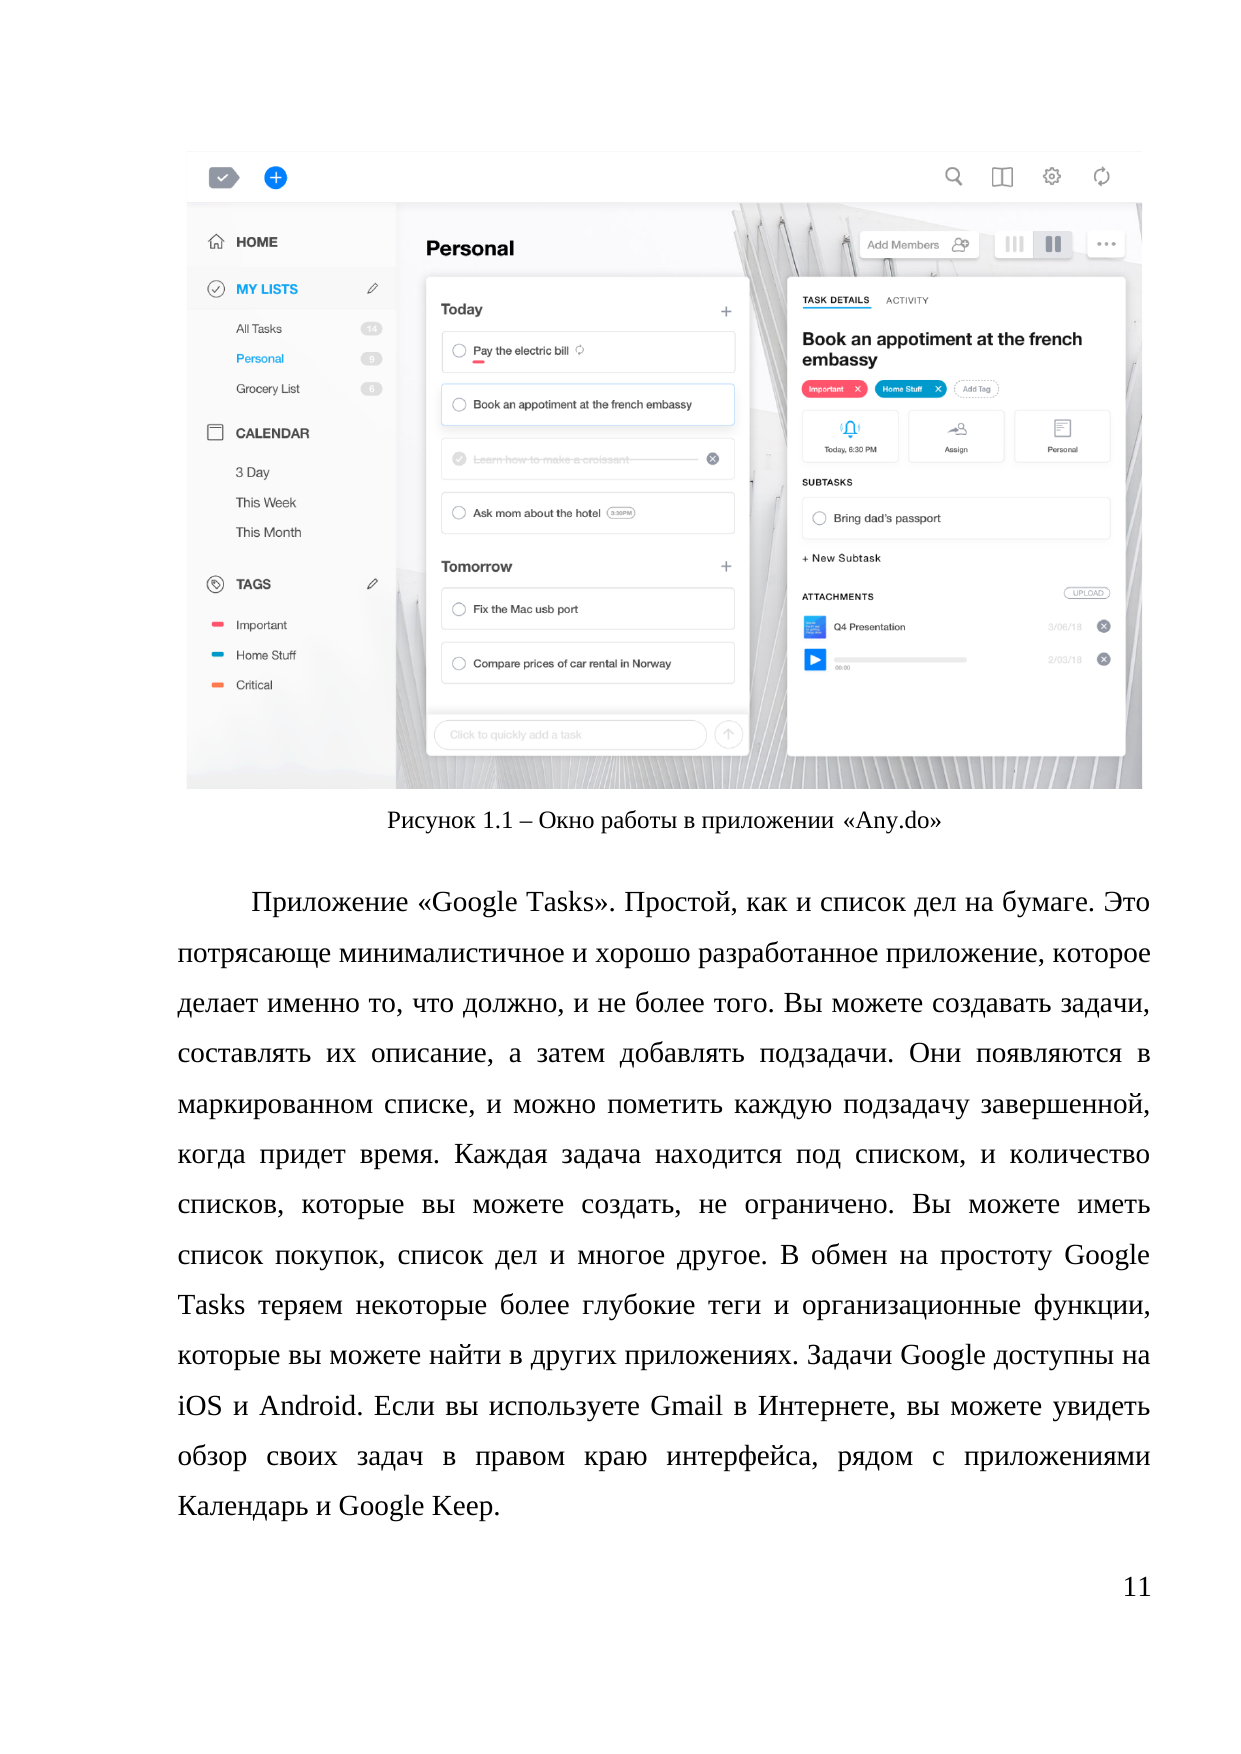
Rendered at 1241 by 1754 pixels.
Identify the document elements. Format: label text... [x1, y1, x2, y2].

text Приложение «Google Tasks». Простой, как и список дел на бумаге. Это потрясающе минималистичное и хорошо разработанное приложение, которое делает именно то, что должно, и не более того. Вы можете создавать задачи, составлять их описание, а затем добавлять подзадачи. Они появляются в маркированном списке, и можно пометить каждую подзадачу завершенной, когда придет время. Каждая задача находится под списком, и количество списков, которые вы можете создать, не ограничено. Вы можете иметь список покупок, список дел и многое другое. В обмен на простоту Google Tasks теряем некоторые более глубокие теги и организационные функции, которые вы можете найти в других приложениях. Задачи Google доступны на iOS и Android. Если вы используете Gmail в Интернете, вы можете увидеть обзор своих задач в правом краю интерфейса, рядом с приложениями Календарь и Google Keep. [177, 884, 1152, 1522]
picture [186, 151, 1143, 789]
text Рисунок 1.1 – Окно работы в приложении «Any.do» [177, 806, 1152, 834]
